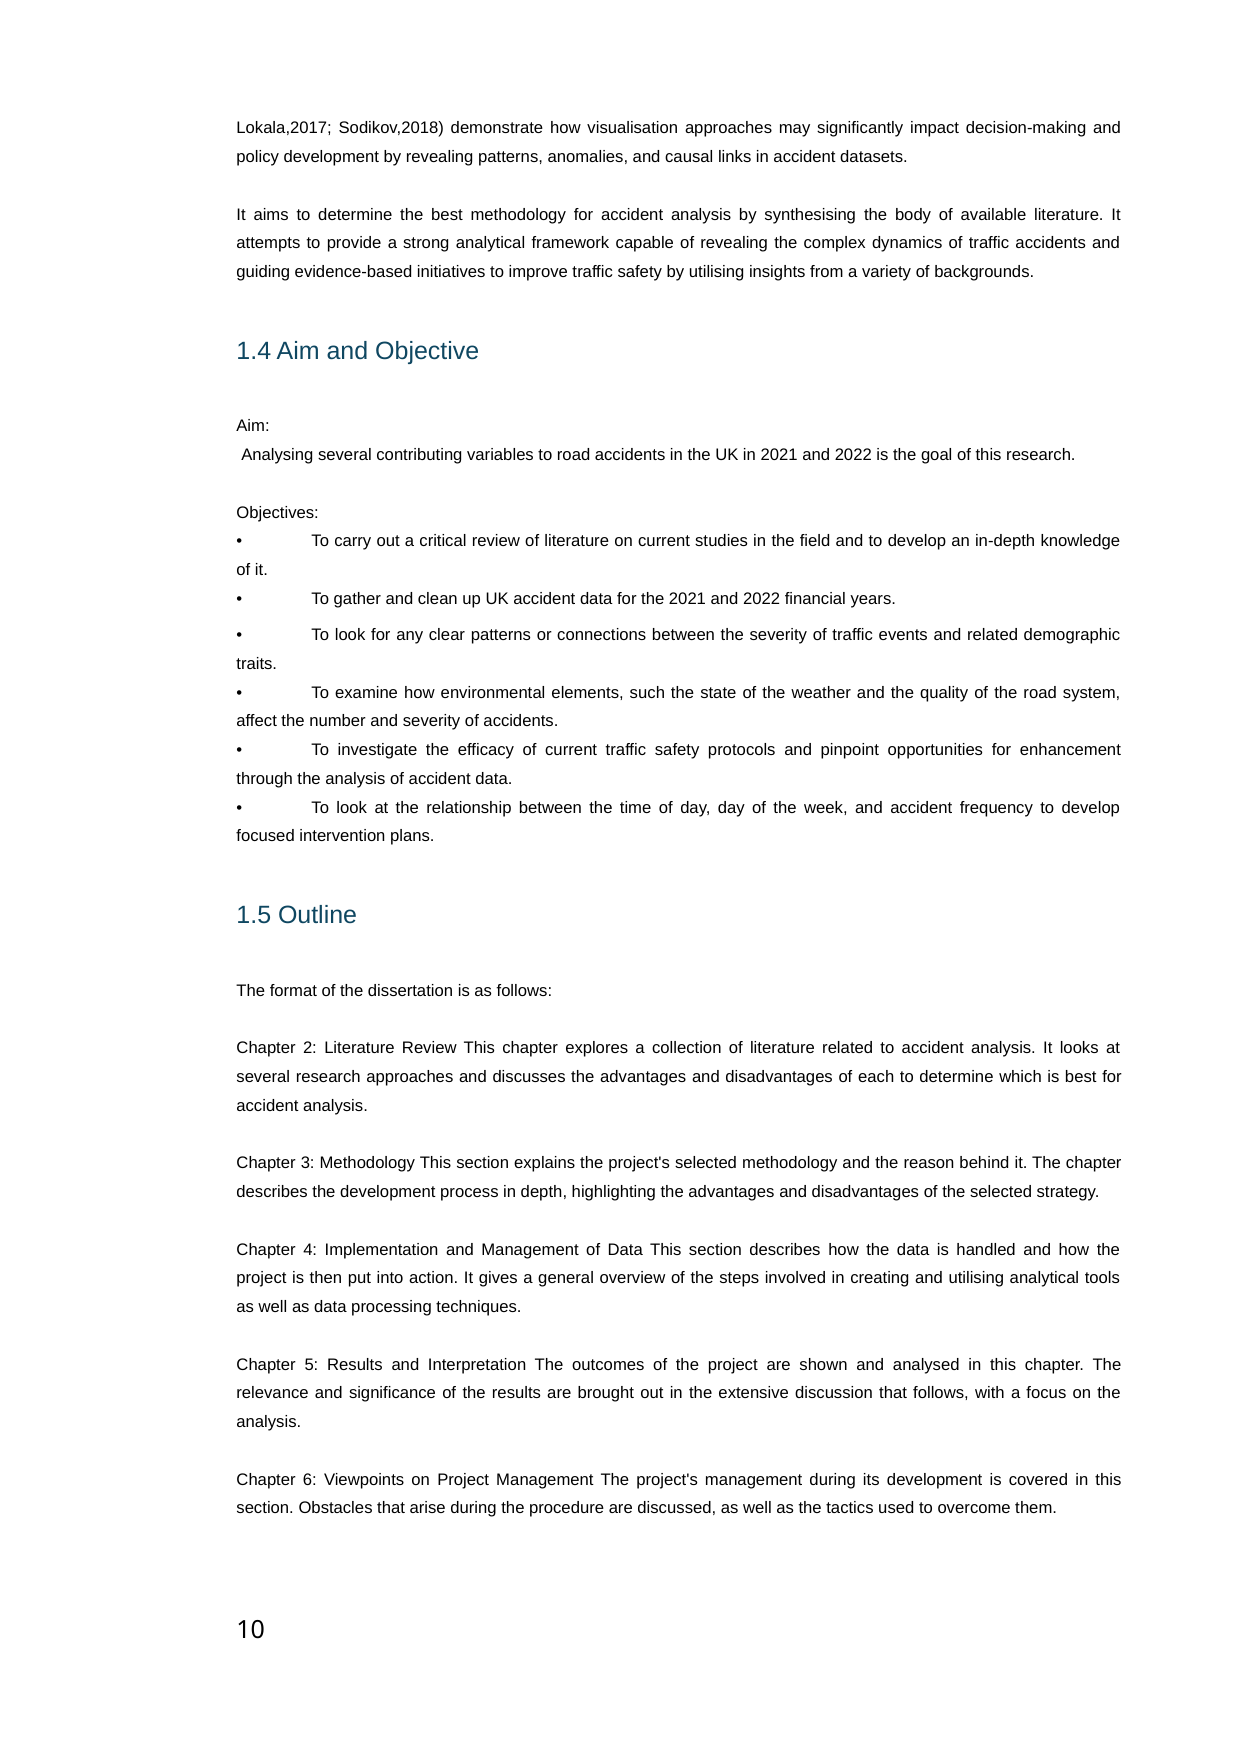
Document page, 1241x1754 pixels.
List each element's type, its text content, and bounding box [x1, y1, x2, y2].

subtitle 1.5 Outline [236, 900, 1122, 929]
text It aims to determine the best methodology for accident analysis by synthesising the body of available literature. It attempts to provide a strong analytical framework capable of revealing the complex dynamics of traffic accidents and guiding evidence-based initiatives to improve traffic safety by utilising insights from a variety of backgrounds. [236, 204, 1122, 281]
text Objectives: [236, 502, 1122, 522]
text Chapter 3: Methodology This section explains the project's selected methodology and the reason behind it. The chapter describes the development process in depth, highlighting the advantages and disadvantages of the selected strategy. [236, 1153, 1122, 1201]
text • To look for any clear patterns or connections between the severity of traffic events and related demographic traits. [236, 625, 1122, 673]
text Chapter 2: Literature Review This chapter explores a collection of literature related to accident analysis. It looks at several research approaches and discusses the advantages and disadvantages of each to determine which is best for accident analysis. [236, 1038, 1122, 1115]
text • To investigate the efficacy of current traffic safety protocols and pinpoint opportunities for enhancement through the analysis of accident data. [236, 740, 1122, 788]
text Chapter 4: Implementation and Management of Data This section describes how the data is handled and how the project is then put into action. It gives a general overview of the steps involved in creating and utilising analytical tools as well as data processing techniques. [236, 1239, 1122, 1316]
text • To examine how environmental elements, such the state of the weather and the quality of the road system, affect the number and severity of accidents. [236, 682, 1122, 730]
text Chapter 5: Results and Interpretation The outcomes of the project are shown and analysed in this chapter. The relevance and significance of the results are brought out in the extensive discussion that follows, with a focus on the analysis. [236, 1354, 1122, 1431]
text • To gather and clean up UK accident data for the 2021 and 2022 financial years. [236, 589, 1122, 608]
text Chapter 6: Viewpoints on Project Management The project's management during its development is covered in this section. Obstacles that arise during the procedure are discussed, as well as the tactics used to overcome them. [236, 1469, 1122, 1517]
subtitle 1.4 Aim and Objective [236, 336, 1122, 365]
text The format of the dissertation is as follows: [236, 981, 1122, 1000]
text • To look at the relationship between the time of day, day of the week, and accident frequency to develop focused intervention plans. [236, 797, 1122, 845]
text • To carry out a critical review of literature on current studies in the field and to develop an in-depth knowledge of it. [236, 531, 1122, 579]
text Aim: [236, 416, 1122, 435]
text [236, 118, 1122, 166]
text Analysing several contributing variables to road accidents in the UK in 2021 and 2022 is the goal of this research. [236, 445, 1122, 464]
